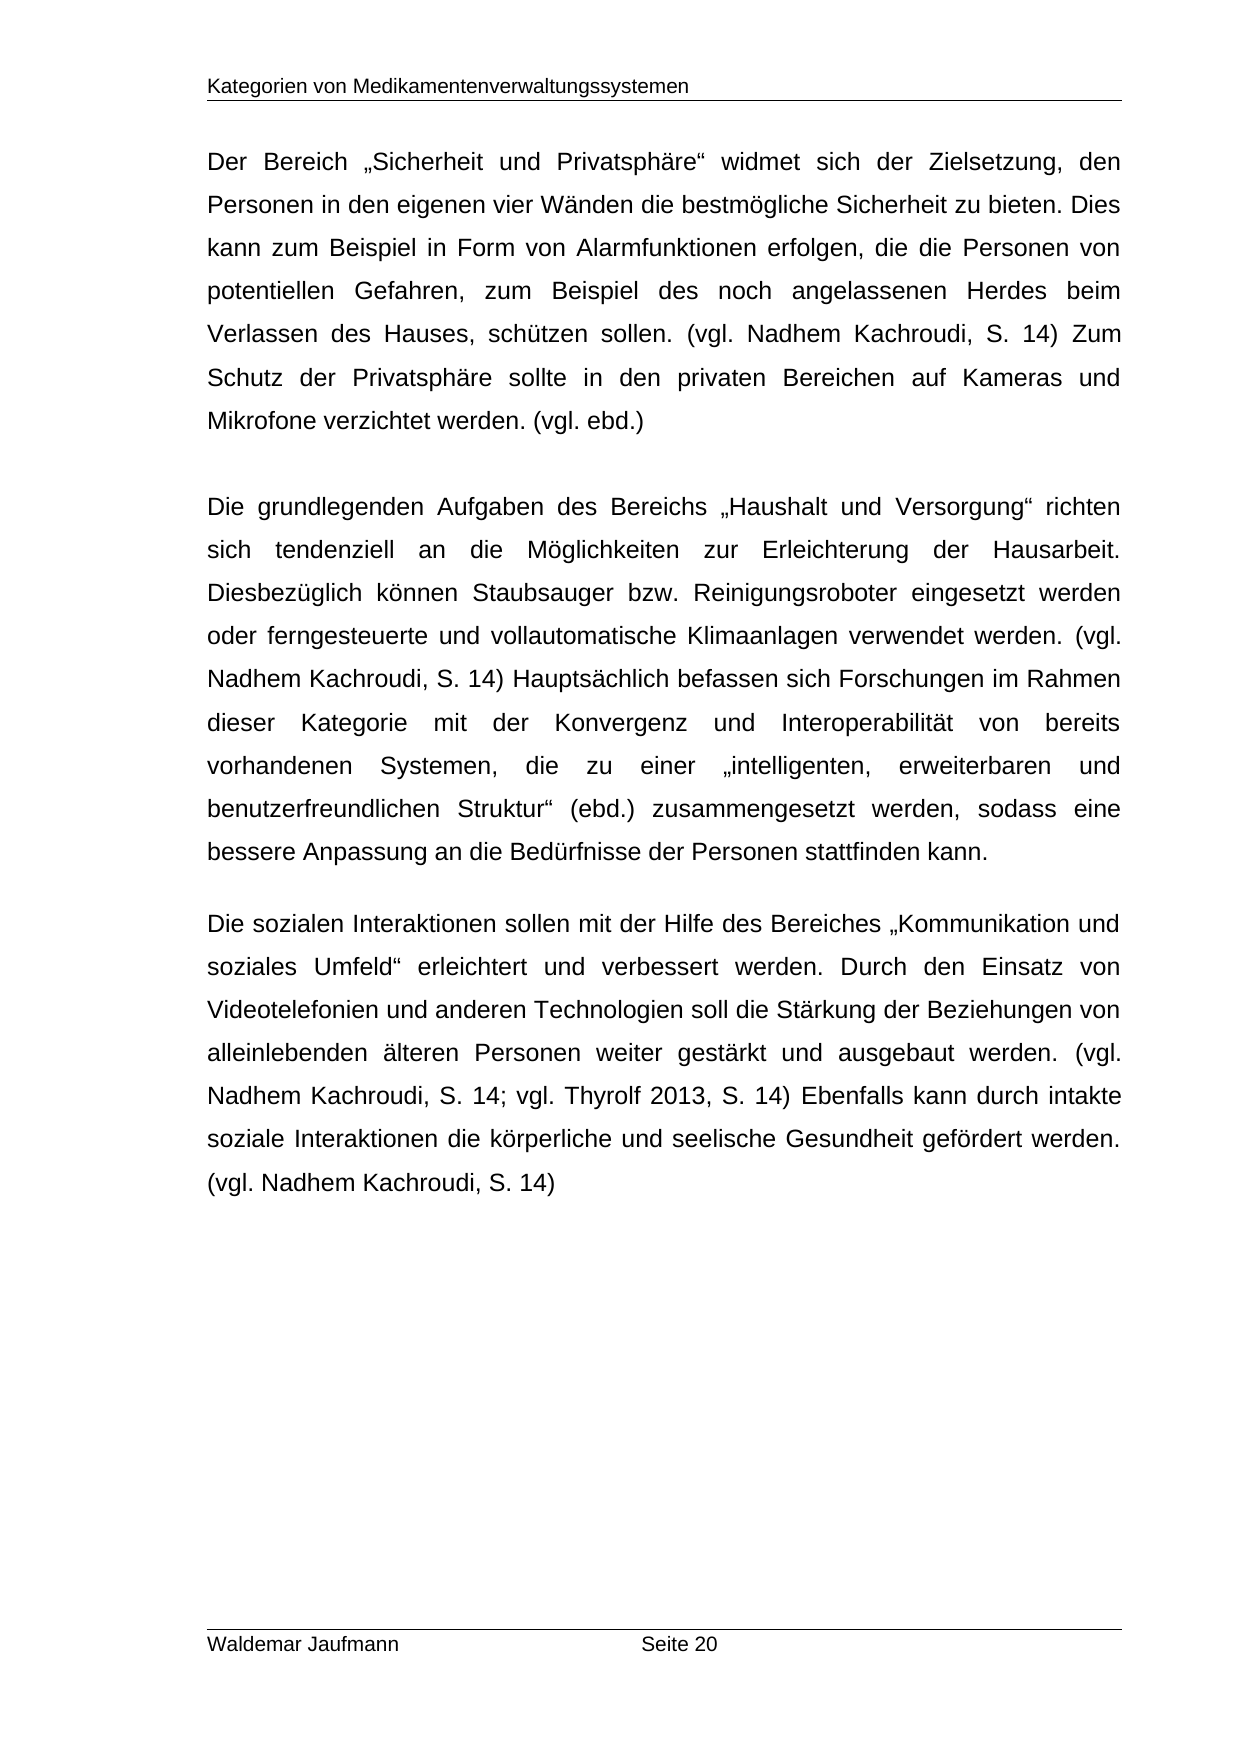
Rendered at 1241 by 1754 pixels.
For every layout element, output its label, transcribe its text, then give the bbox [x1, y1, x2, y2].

text Der Bereich „Sicherheit und Privatsphäre“ widmet sich der Zielsetzung, den Personen in den eigenen vier Wänden die bestmögliche Sicherheit zu bieten. Dies kann zum Beispiel in Form von Alarmfunktionen erfolgen, die die Personen von potentiellen Gefahren, zum Beispiel des noch angelassenen Herdes beim Verlassen des Hauses, schützen sollen. (vgl. Nadhem Kachroudi, S. 14) Zum Schutz der Privatsphäre sollte in den privaten Bereichen auf Kameras und Mikrofone verzichtet werden. (vgl. ebd.) [207, 147, 1122, 434]
text Die grundlegenden Aufgaben des Bereichs „Haushalt und Versorgung“ richten sich tendenziell an die Möglichkeiten zur Erleichterung der Hausarbeit. Diesbezüglich können Staubsauger bzw. Reinigungsroboter eingesetzt werden oder ferngesteuerte und vollautomatische Klimaanlagen verwendet werden. (vgl. Nadhem Kachroudi, S. 14) Hauptsächlich befassen sich Forschungen im Rahmen dieser Kategorie mit der Konvergenz und Interoperabilität von bereits vorhandenen Systemen, die zu einer „intelligenten, erweiterbaren und benutzerfreundlichen Struktur“ (ebd.) zusammengesetzt werden, sodass eine bessere Anpassung an die Bedürfnisse der Personen stattfinden kann. [207, 492, 1122, 866]
text Die sozialen Interaktionen sollen mit der Hilfe des Bereiches „Kommunikation und soziales Umfeld“ erleichtert und verbessert werden. Durch den Einsatz von Videotelefonien und anderen Technologien soll die Stärkung der Beziehungen von alleinlebenden älteren Personen weiter gestärkt und ausgebaut werden. (vgl. Nadhem Kachroudi, S. 14; vgl. Thyrolf 2013, S. 14) Ebenfalls kann durch intakte soziale Interaktionen die körperliche und seelische Gesundheit gefördert werden. (vgl. Nadhem Kachroudi, S. 14) [207, 909, 1122, 1196]
